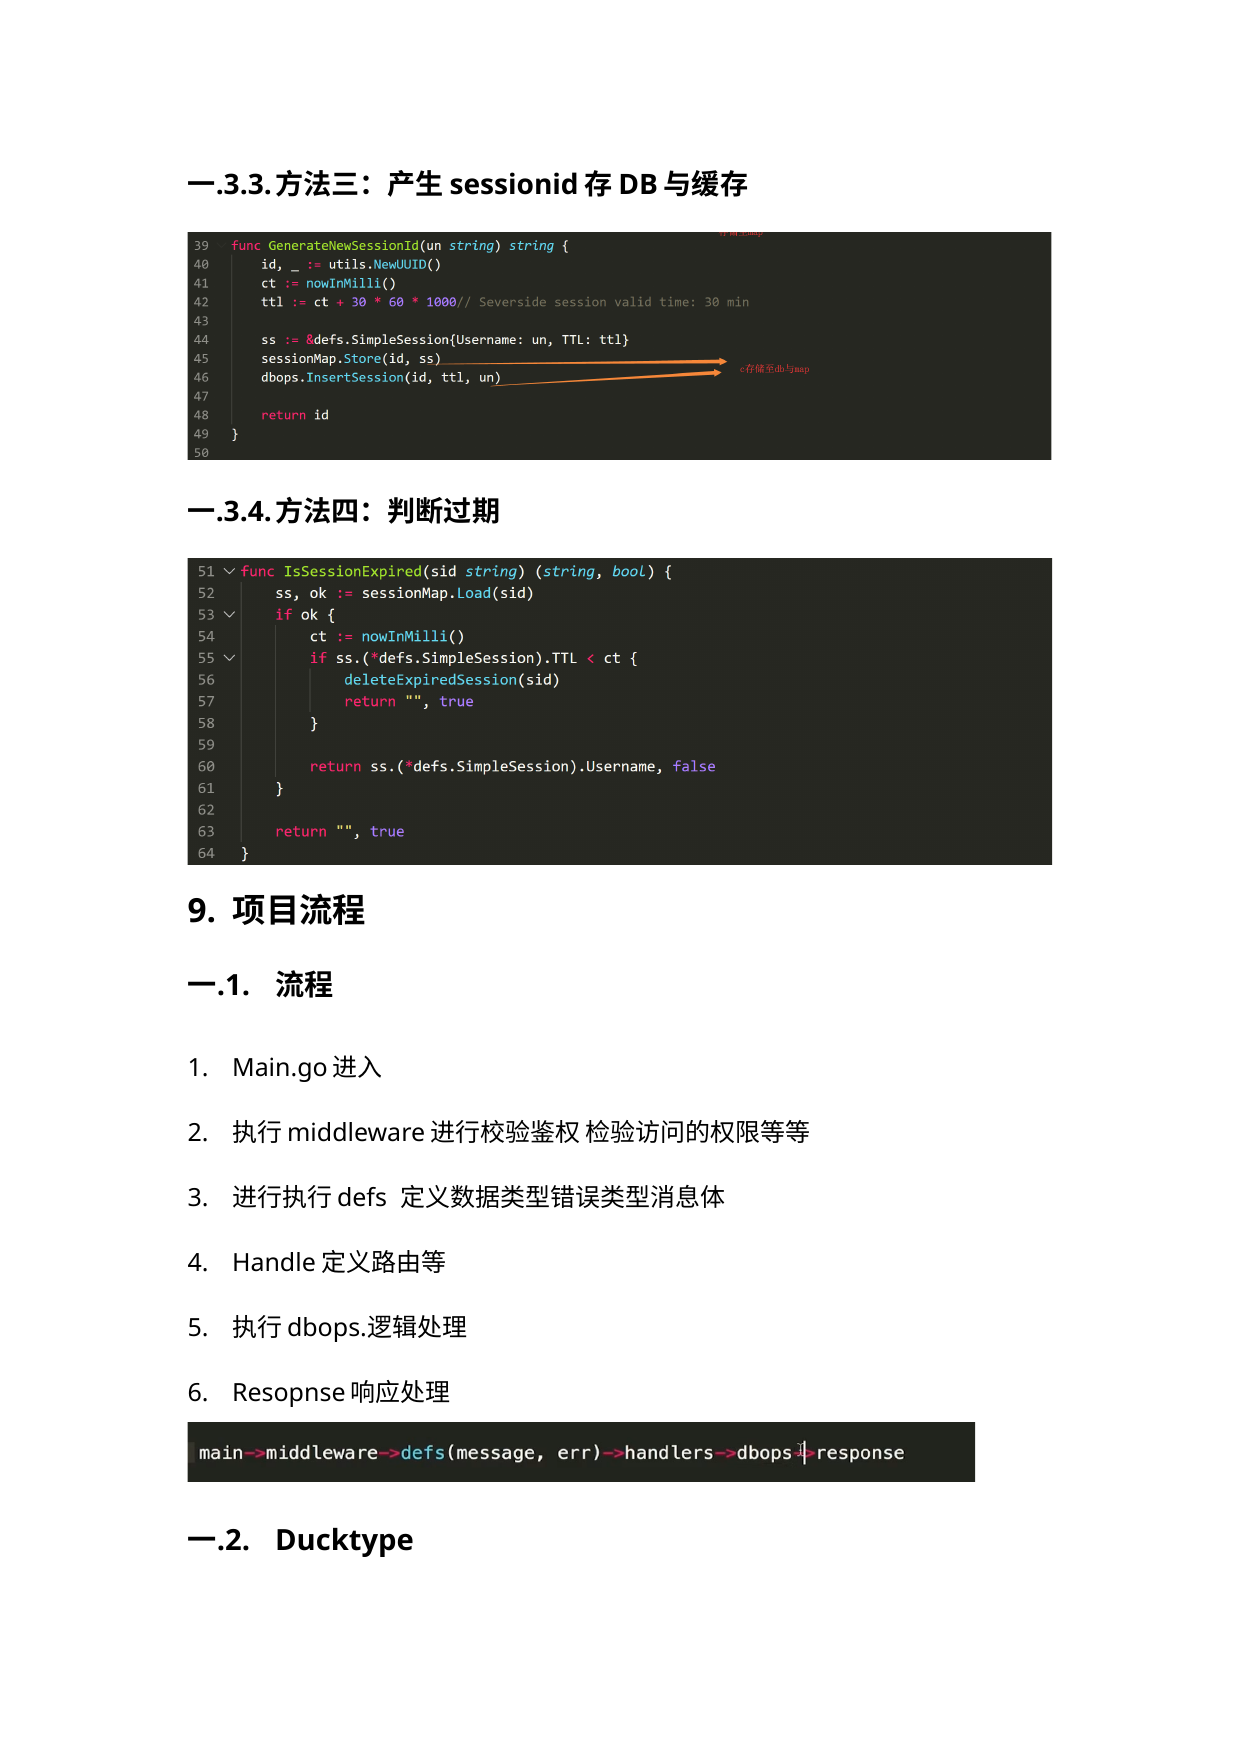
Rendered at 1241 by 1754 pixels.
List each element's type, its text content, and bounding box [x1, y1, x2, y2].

list 进行执行defs 定义数据类型错误类型消息体 [187, 1163, 1053, 1228]
subtitle 项目流程 [187, 884, 1053, 932]
list 执行dbops.逻辑处理 [187, 1293, 1053, 1358]
list Main.go进入 [187, 1033, 1053, 1098]
subtitle 流程 [187, 961, 1053, 1004]
subtitle Ducktype [187, 1517, 1053, 1559]
picture [187, 558, 1053, 865]
list Resopnse响应处理 [187, 1358, 1053, 1423]
list Handle定义路由等 [187, 1228, 1053, 1293]
subtitle 方法三：产生sessionid存DB与缓存 [187, 162, 1053, 203]
picture [187, 1422, 976, 1482]
subtitle 方法四：判断过期 [187, 489, 1053, 529]
list 执行middleware进行校验鉴权 检验访问的权限等等 [187, 1098, 1053, 1163]
picture [187, 232, 1052, 460]
